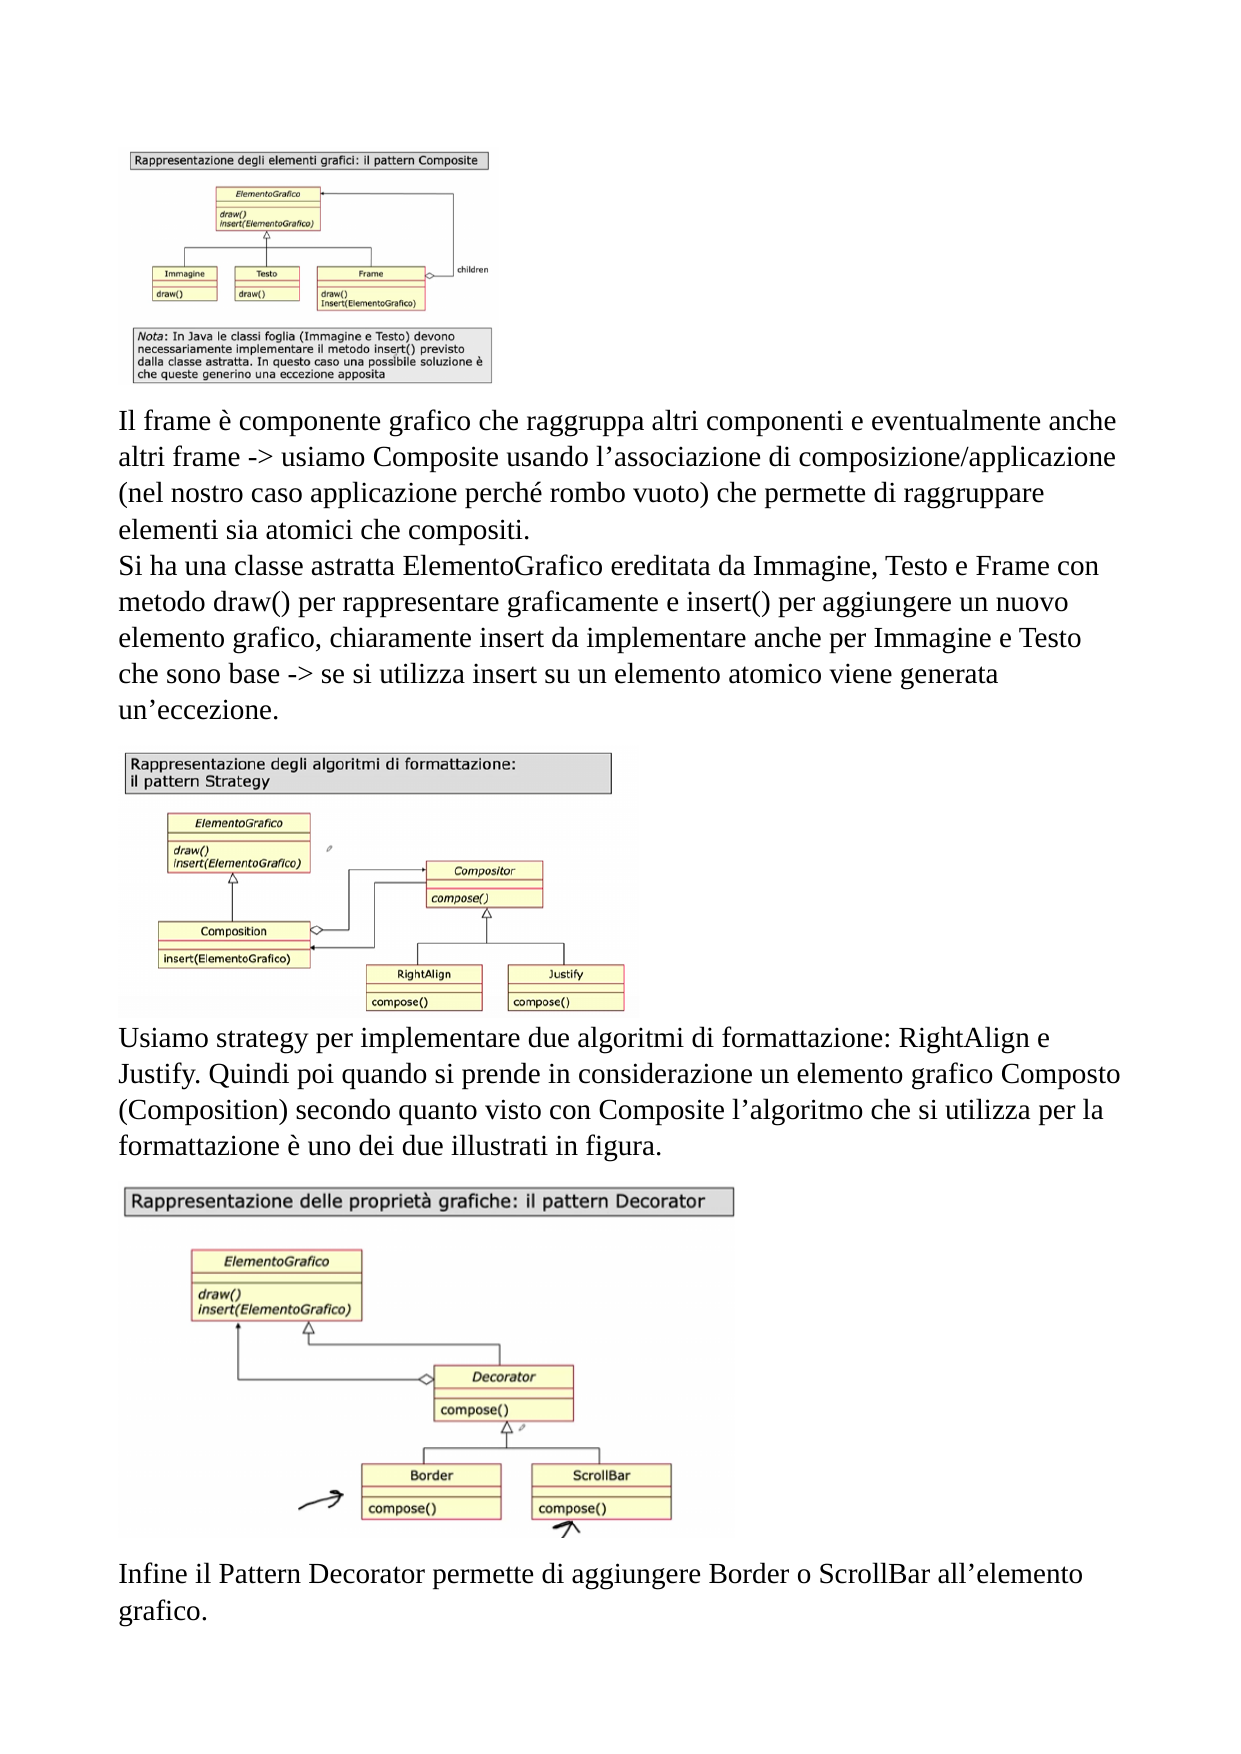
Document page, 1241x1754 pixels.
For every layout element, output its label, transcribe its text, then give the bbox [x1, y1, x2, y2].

text Il frame è componente grafico che raggruppa altri componenti e eventualmente anche altri frame -> usiamo Composite usando l’associazione di composizione/applicazione (nel nostro caso applicazione perché rombo vuoto) che permette di raggruppare elementi sia atomici che compositi. Si ha una classe astratta ElementoGrafico ereditata da Immagine, Testo e Frame con metodo draw() per rappresentare graficamente e insert() per aggiungere un nuovo elemento grafico, chiaramente insert da implementare anche per Immagine e Testo che sono base -> se si utilizza insert su un elemento atomico viene generata un’eccezione. [118, 403, 1122, 726]
picture [118, 147, 500, 385]
picture [118, 1181, 735, 1538]
text Infine il Pattern Decorator permette di aggiungere Border o ScrollBar all’elemento grafico. [118, 1556, 1122, 1626]
picture [118, 745, 640, 1018]
